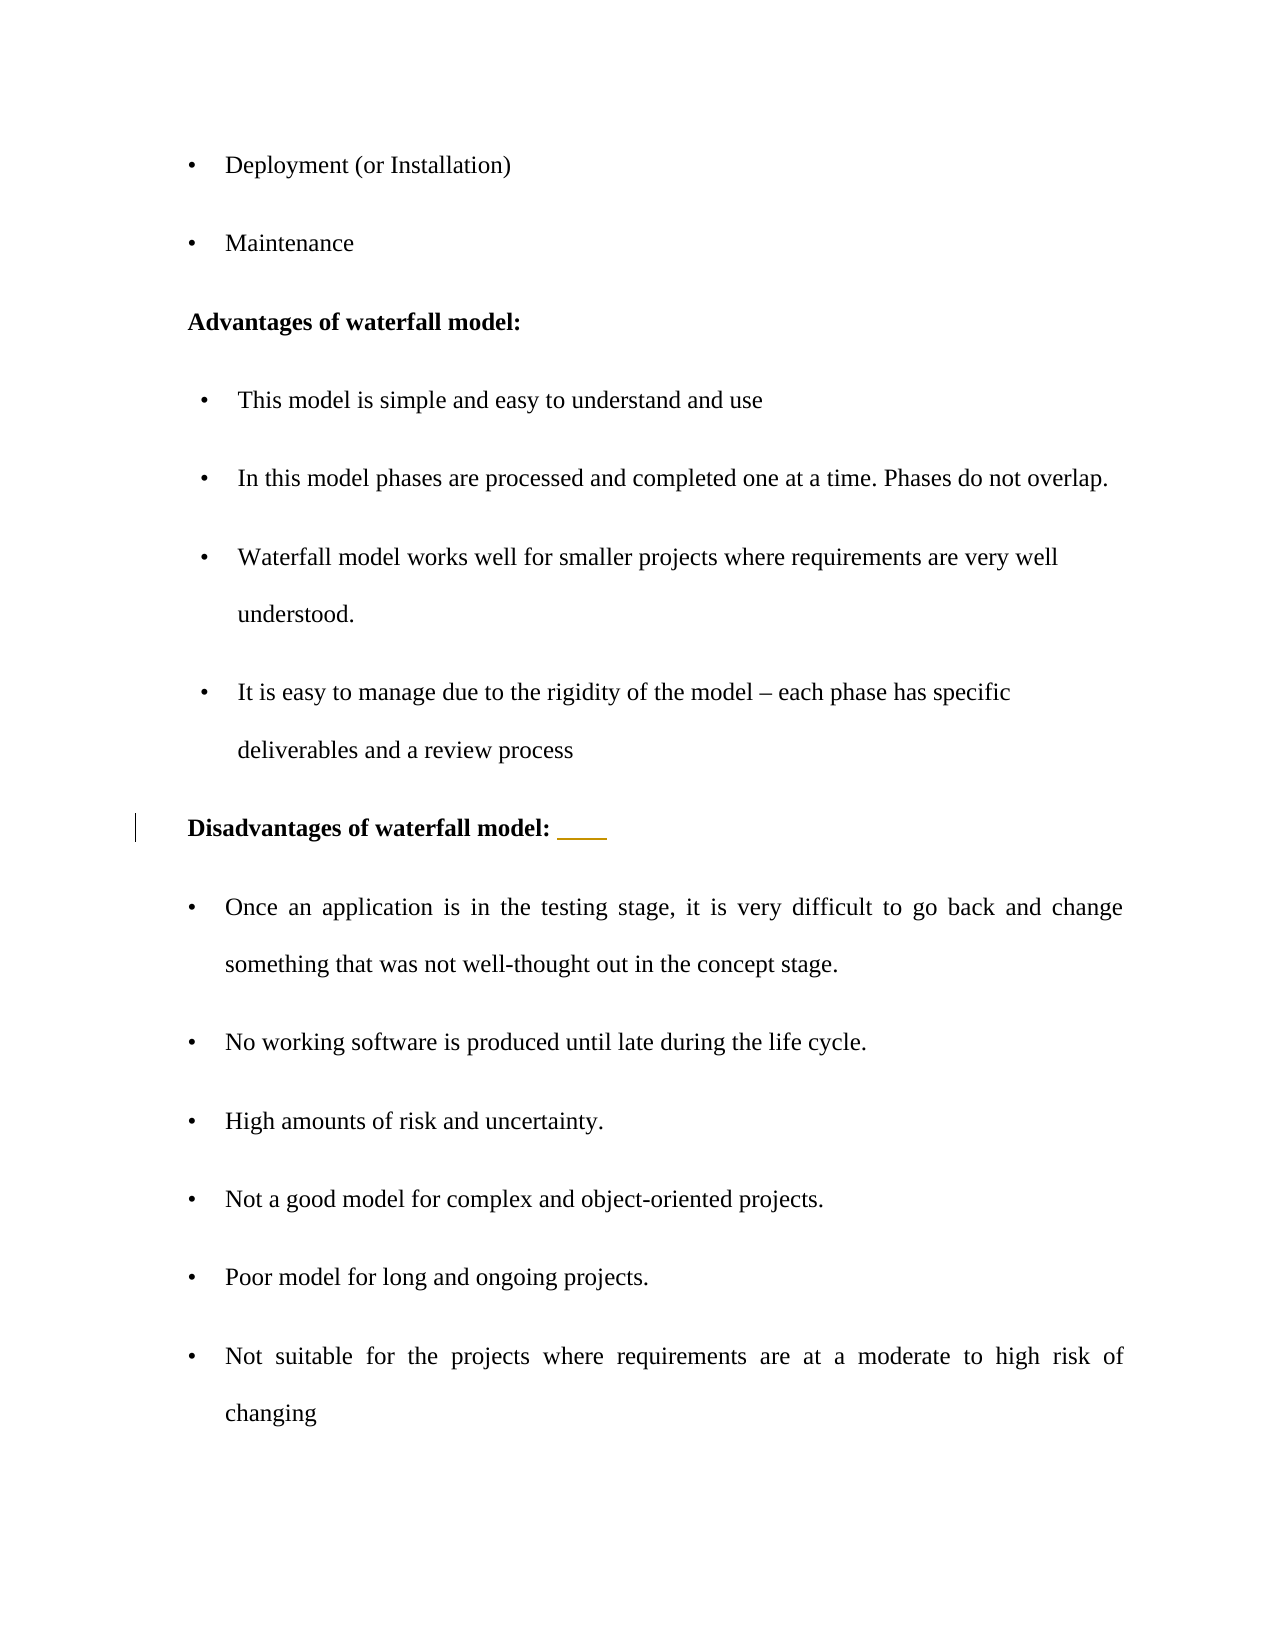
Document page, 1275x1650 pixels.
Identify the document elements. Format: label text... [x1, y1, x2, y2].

list Maintenance [187, 228, 1125, 257]
list Not a good model for complex and object-oriented projects. [187, 1184, 1125, 1213]
list Waterfall model works well for smaller projects where requirements are very well understood. [200, 542, 1125, 628]
list It is easy to manage due to the rigidity of the model – each phase has specific deliverables and a review process [200, 677, 1125, 764]
list This model is simple and easy to understand and use [200, 385, 1125, 414]
list Once an application is in the testing stage, it is very difficult to go back and change something that was not well-thought out in the concept stage. [187, 892, 1125, 978]
list In this model phases are processed and completed one at a time. Phases do not overlap. [200, 463, 1125, 492]
list High amounts of risk and uncertainty. [187, 1106, 1125, 1134]
list No working software is produced until late during the life cycle. [187, 1027, 1125, 1056]
text Advantages of waterfall model: [187, 307, 1125, 335]
list Not suitable for the projects where requirements are at a moderate to high risk of changing [187, 1341, 1125, 1427]
list Deployment (or Installation) [187, 150, 1125, 179]
list Poor model for long and ongoing projects. [187, 1262, 1125, 1291]
text Disadvantages of waterfall model: [187, 813, 1125, 842]
